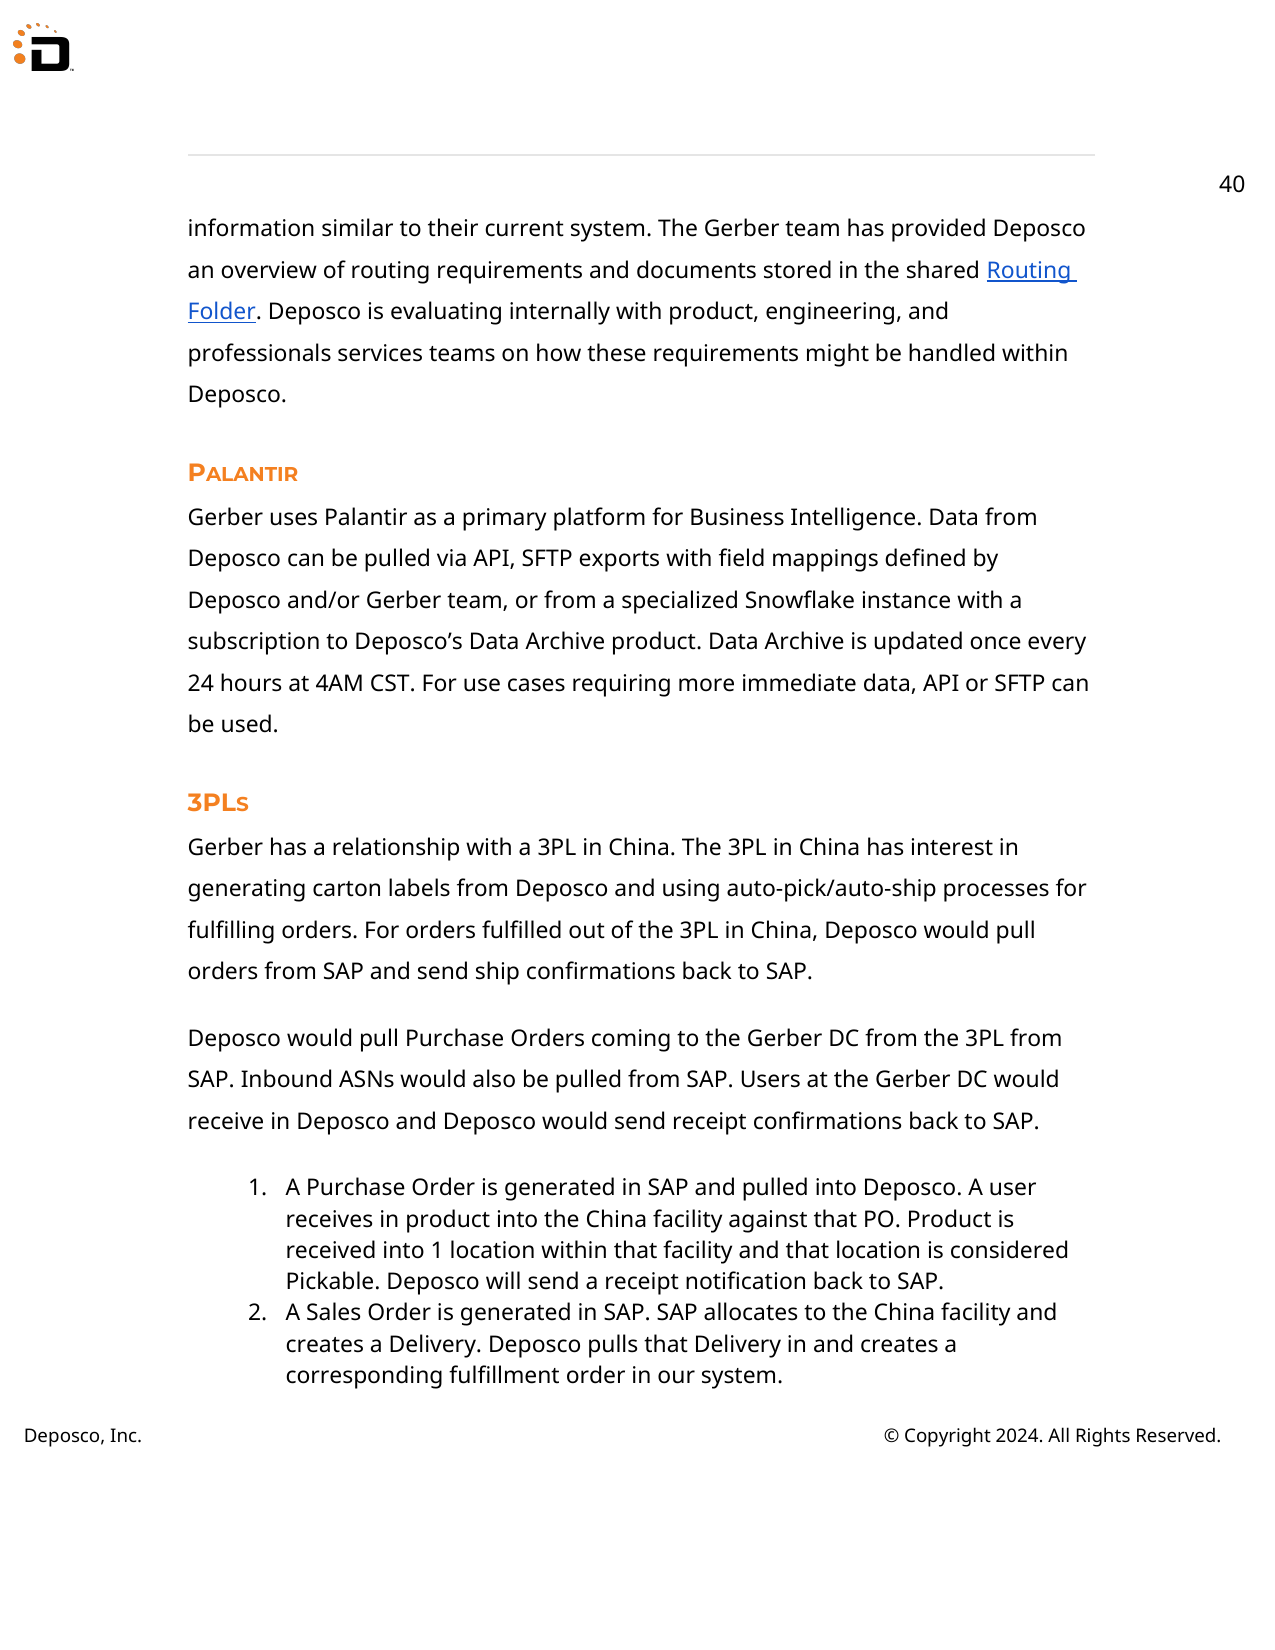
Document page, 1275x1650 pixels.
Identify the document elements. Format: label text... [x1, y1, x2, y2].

subtitle 3PLs [187, 787, 1095, 818]
list A Sales Order is generated in SAP. SAP allocates to the China facility and creates a Delivery. Deposco pulls that Delivery in and creates a corresponding fulfillment order in our system. [248, 1296, 1095, 1390]
subtitle Palantir [187, 457, 1095, 488]
text Gerber uses Palantir as a primary platform for Business Intelligence. Data from Deposco can be pulled via API, SFTP exports with field mappings defined by Deposco and/or Gerber team, or from a specialized Snowflake instance with a subscription to Deposco’s Data Archive product. Data Archive is updated once every 24 hours at 4AM CST. For use cases requiring more immediate data, API or SFTP can be used. [187, 501, 1095, 739]
picture [13, 23, 74, 71]
text Gerber has a relationship with a 3PL in China. The 3PL in China has interest in generating carton labels from Deposco and using auto-pick/auto-ship processes for fulfilling orders. For orders fulfilled out of the 3PL in China, Deposco would pull orders from SAP and send ship confirmations back to SAP. [187, 830, 1095, 986]
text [187, 212, 1095, 410]
list A Purchase Order is generated in SAP and pulled into Deposco. A user receives in product into the China facility against that PO. Product is received into 1 location within that facility and that location is considered Pickable. Deposco will send a receipt notification back to SAP. [248, 1171, 1095, 1296]
text Deposco would pull Purchase Orders coming to the Gerber DC from the 3PL from SAP. Inbound ASNs would also be pulled from SAP. Users at the Gerber DC would receive in Deposco and Deposco would send receipt confirmations back to SAP. [187, 1022, 1095, 1136]
